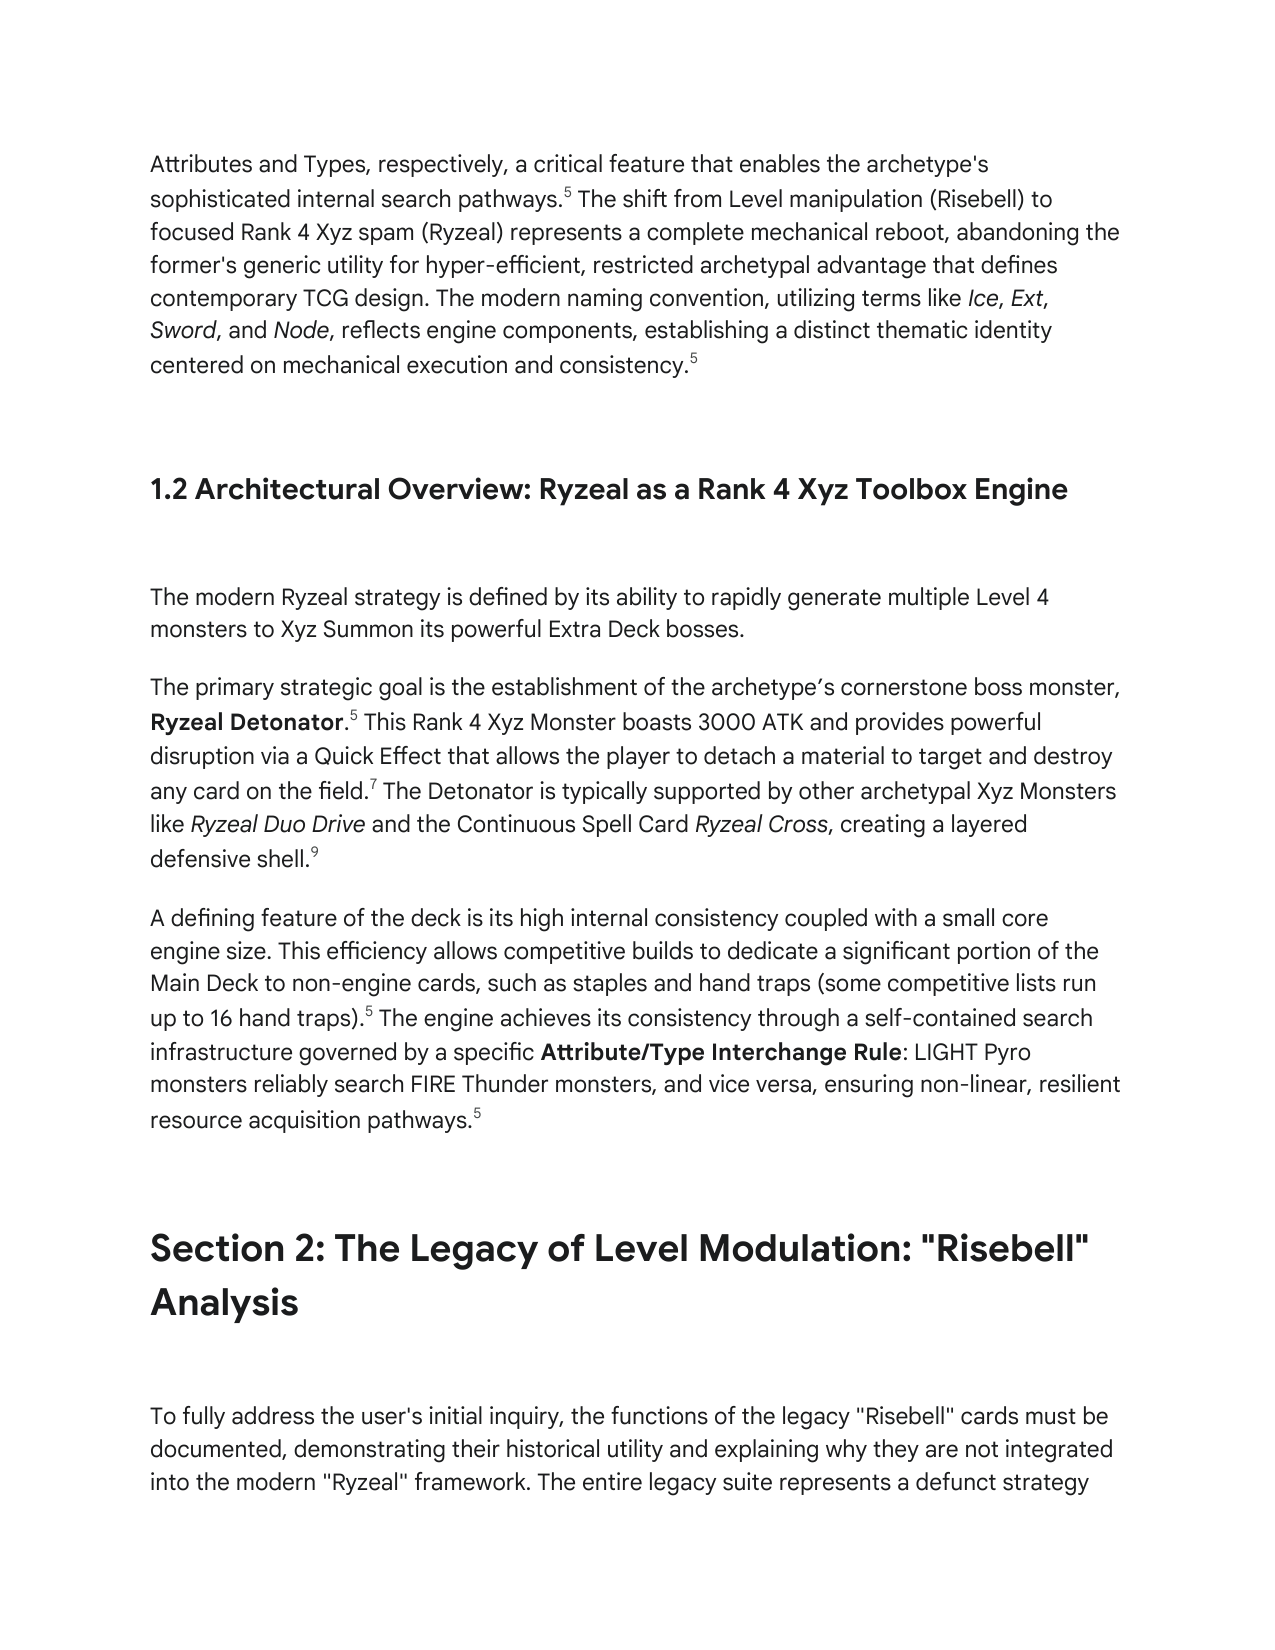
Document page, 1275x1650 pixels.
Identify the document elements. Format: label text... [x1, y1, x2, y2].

subtitle 1.2 Architectural Overview: Ryzeal as a Rank 4 Xyz Toolbox Engine [150, 471, 1125, 508]
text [150, 1403, 1125, 1497]
text The primary strategic goal is the establishment of the archetype’s cornerstone boss monster, Ryzeal Detonator.5 This Rank 4 Xyz Monster boasts 3000 ATK and provides powerful disruption via a Quick Effect that allows the player to detach a material to target and destroy any card on the field.7 The Detonator is typically supported by other archetypal Xyz Monsters like Ryzeal Duo Drive and the Continuous Spell Card Ryzeal Cross, creating a layered defensive shell.9 [150, 673, 1125, 875]
text The modern Ryzeal strategy is defined by its ability to rapidly generate multiple Level 4 monsters to Xyz Summon its powerful Extra Deck bosses. [150, 583, 1125, 644]
text A defining feature of the deck is its high internal consistency coupled with a small core engine size. This efficiency allows competitive builds to dedicate a significant portion of the Main Deck to non-engine cards, such as staples and hand traps (some competitive lists run up to 16 hand traps).5 The engine achieves its consistency through a self-contained search infrastructure governed by a specific Attribute/Type Interchange Rule: LIGHT Pyro monsters reliably search FIRE Thunder monsters, and vice versa, ensuring non-linear, resilient resource acquisition pathways.5 [150, 904, 1125, 1135]
subtitle Section 2: The Legacy of Level Modulation: "Risebell" Analysis [150, 1225, 1125, 1326]
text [150, 150, 1125, 381]
